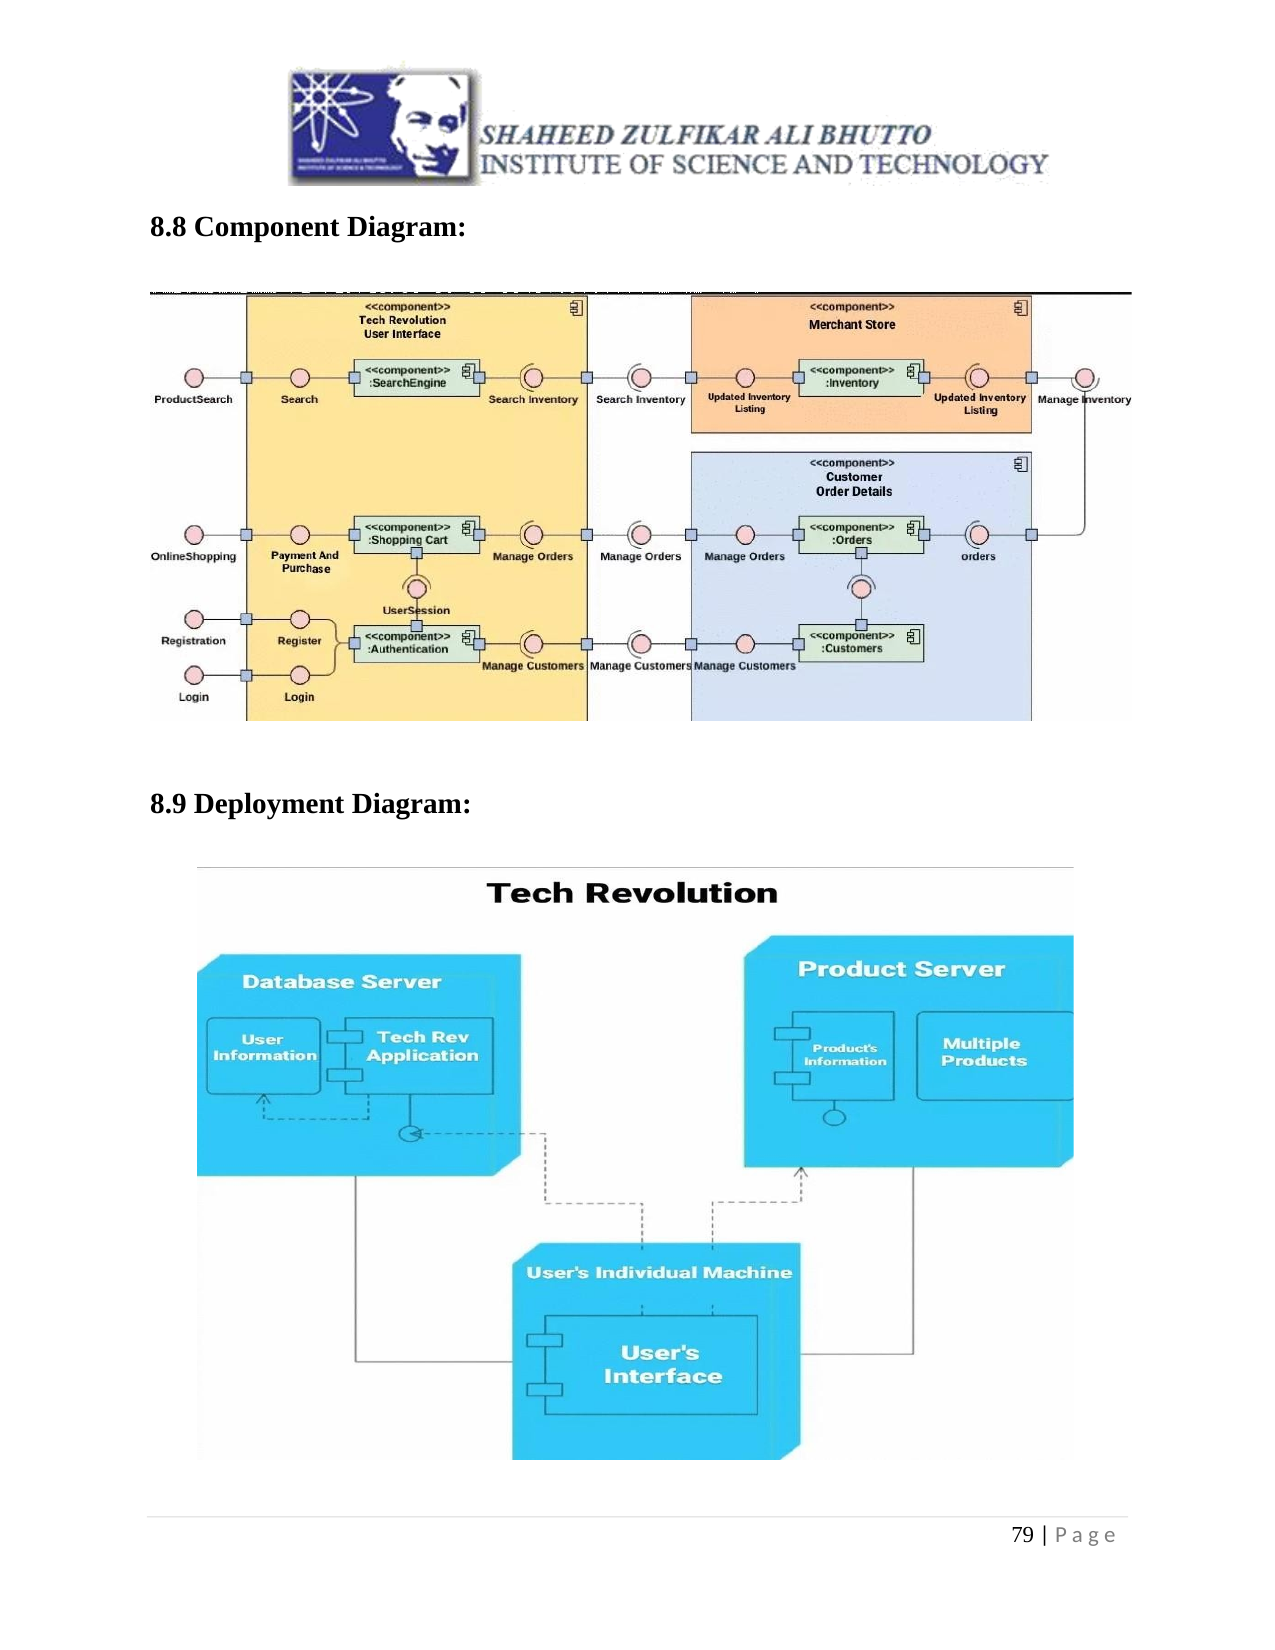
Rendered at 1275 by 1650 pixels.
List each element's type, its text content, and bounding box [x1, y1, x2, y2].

picture [287, 60, 1050, 186]
picture [150, 291, 1132, 721]
subtitle 8.8 Component Diagram: [150, 209, 1210, 243]
subtitle 8.9 Deployment Diagram: [150, 786, 1210, 819]
picture [197, 867, 1074, 1460]
